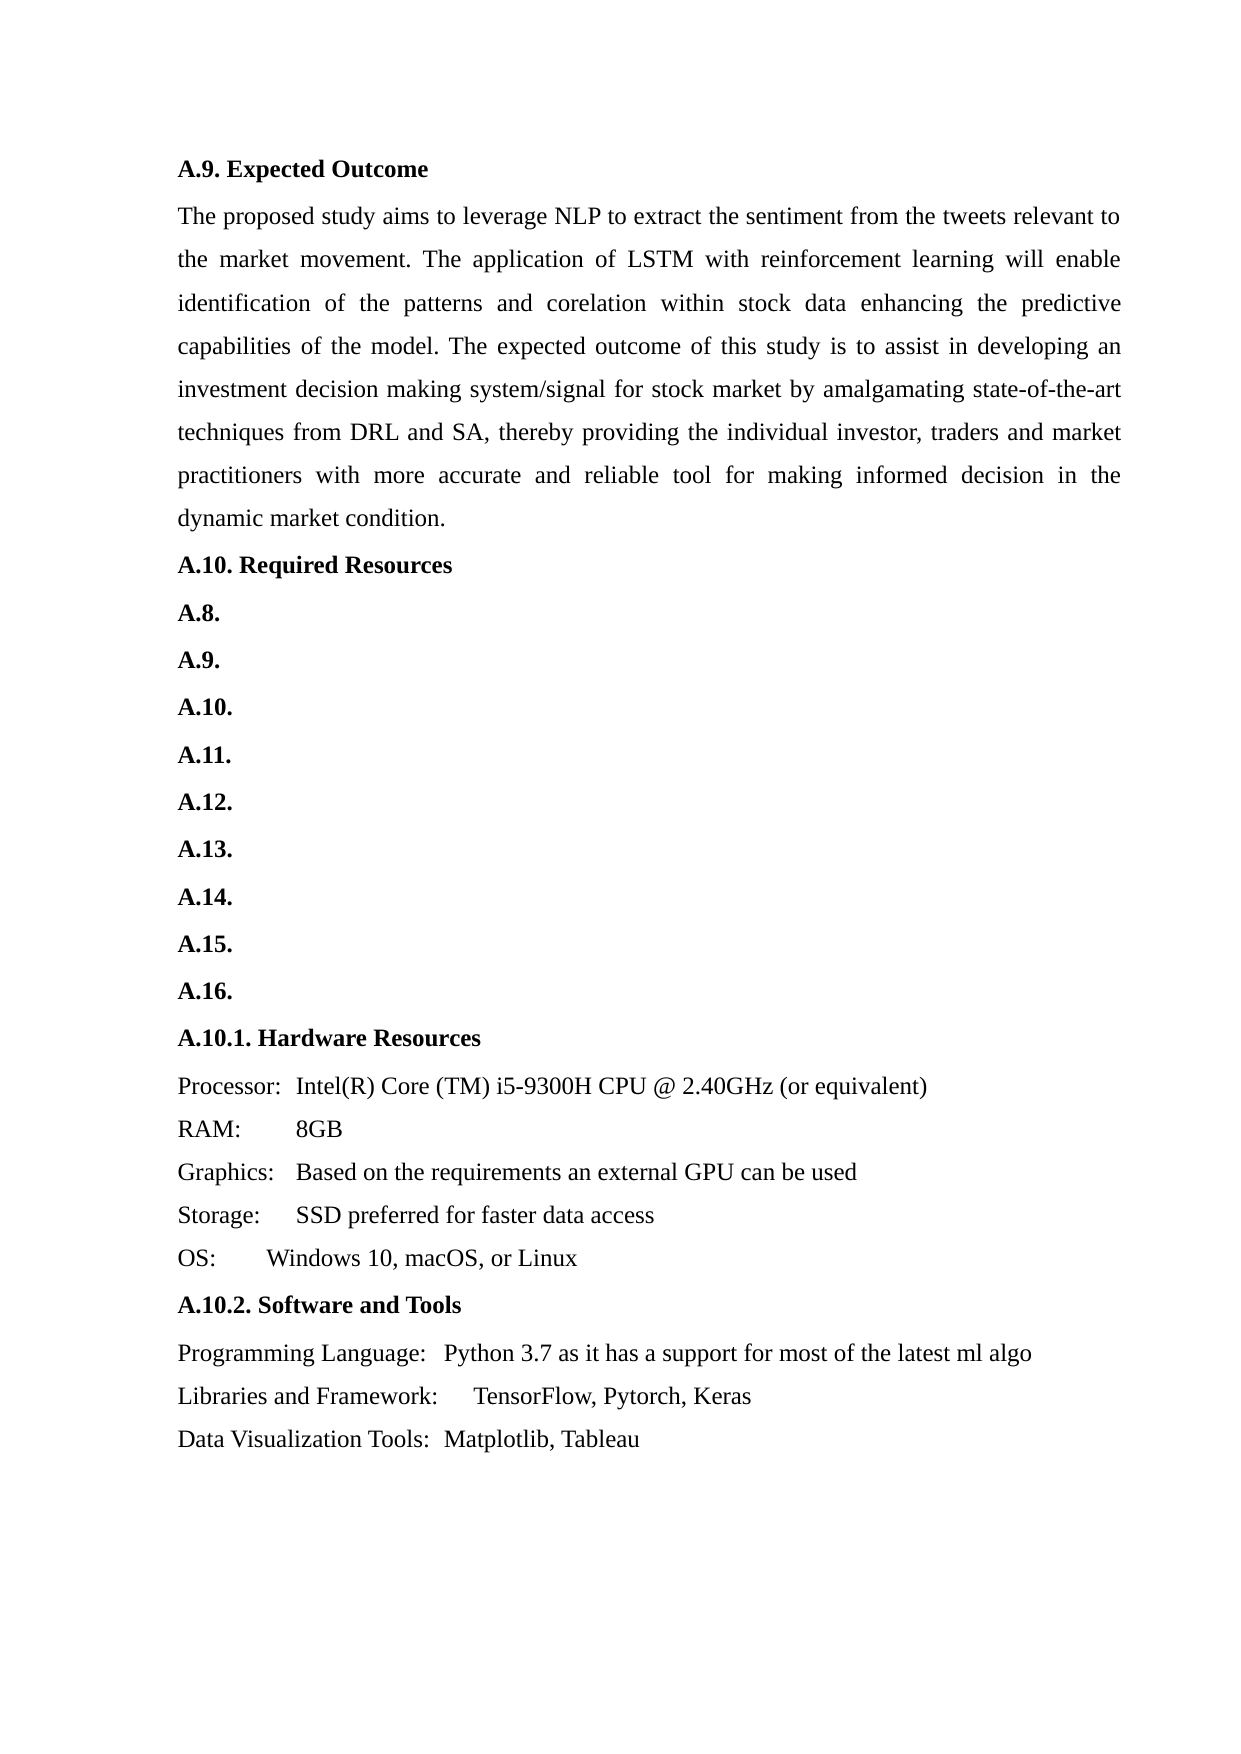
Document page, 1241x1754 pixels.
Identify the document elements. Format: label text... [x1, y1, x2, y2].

subtitle Expected Outcome [177, 154, 1122, 183]
list Data Visualization Tools: Matplotlib, Tableau [177, 1424, 1122, 1453]
list Processor: Intel(R) Core (TM) i5-9300H CPU @ 2.40GHz (or equivalent) [177, 1071, 1122, 1099]
list Graphics: Based on the requirements an external GPU can be used [177, 1157, 1122, 1186]
subtitle Hardware Resources [177, 1023, 1122, 1052]
text The proposed study aims to leverage NLP to extract the sentiment from the tweets relevant to the market movement. The application of LSTM with reinforcement learning will enable identification of the patterns and corelation within stock data enhancing the predictive capabilities of the model. The expected outcome of this study is to assist in developing an investment decision making system/signal for stock market by amalgamating state-of-the-art techniques from DRL and SA, thereby providing the individual investor, traders and market practitioners with more accurate and reliable tool for making informed decision in the dynamic market condition. [177, 201, 1122, 532]
subtitle Required Resources [177, 551, 1122, 579]
list Programming Language: Python 3.7 as it has a support for most of the latest ml algo [177, 1338, 1122, 1367]
list RAM: 8GB [177, 1114, 1122, 1143]
list Libraries and Framework: TensorFlow, Pytorch, Keras [177, 1381, 1122, 1410]
list OS: Windows 10, macOS, or Linux [177, 1243, 1122, 1272]
list Storage: SSD preferred for faster data access [177, 1200, 1122, 1229]
subtitle Software and Tools [177, 1291, 1122, 1319]
